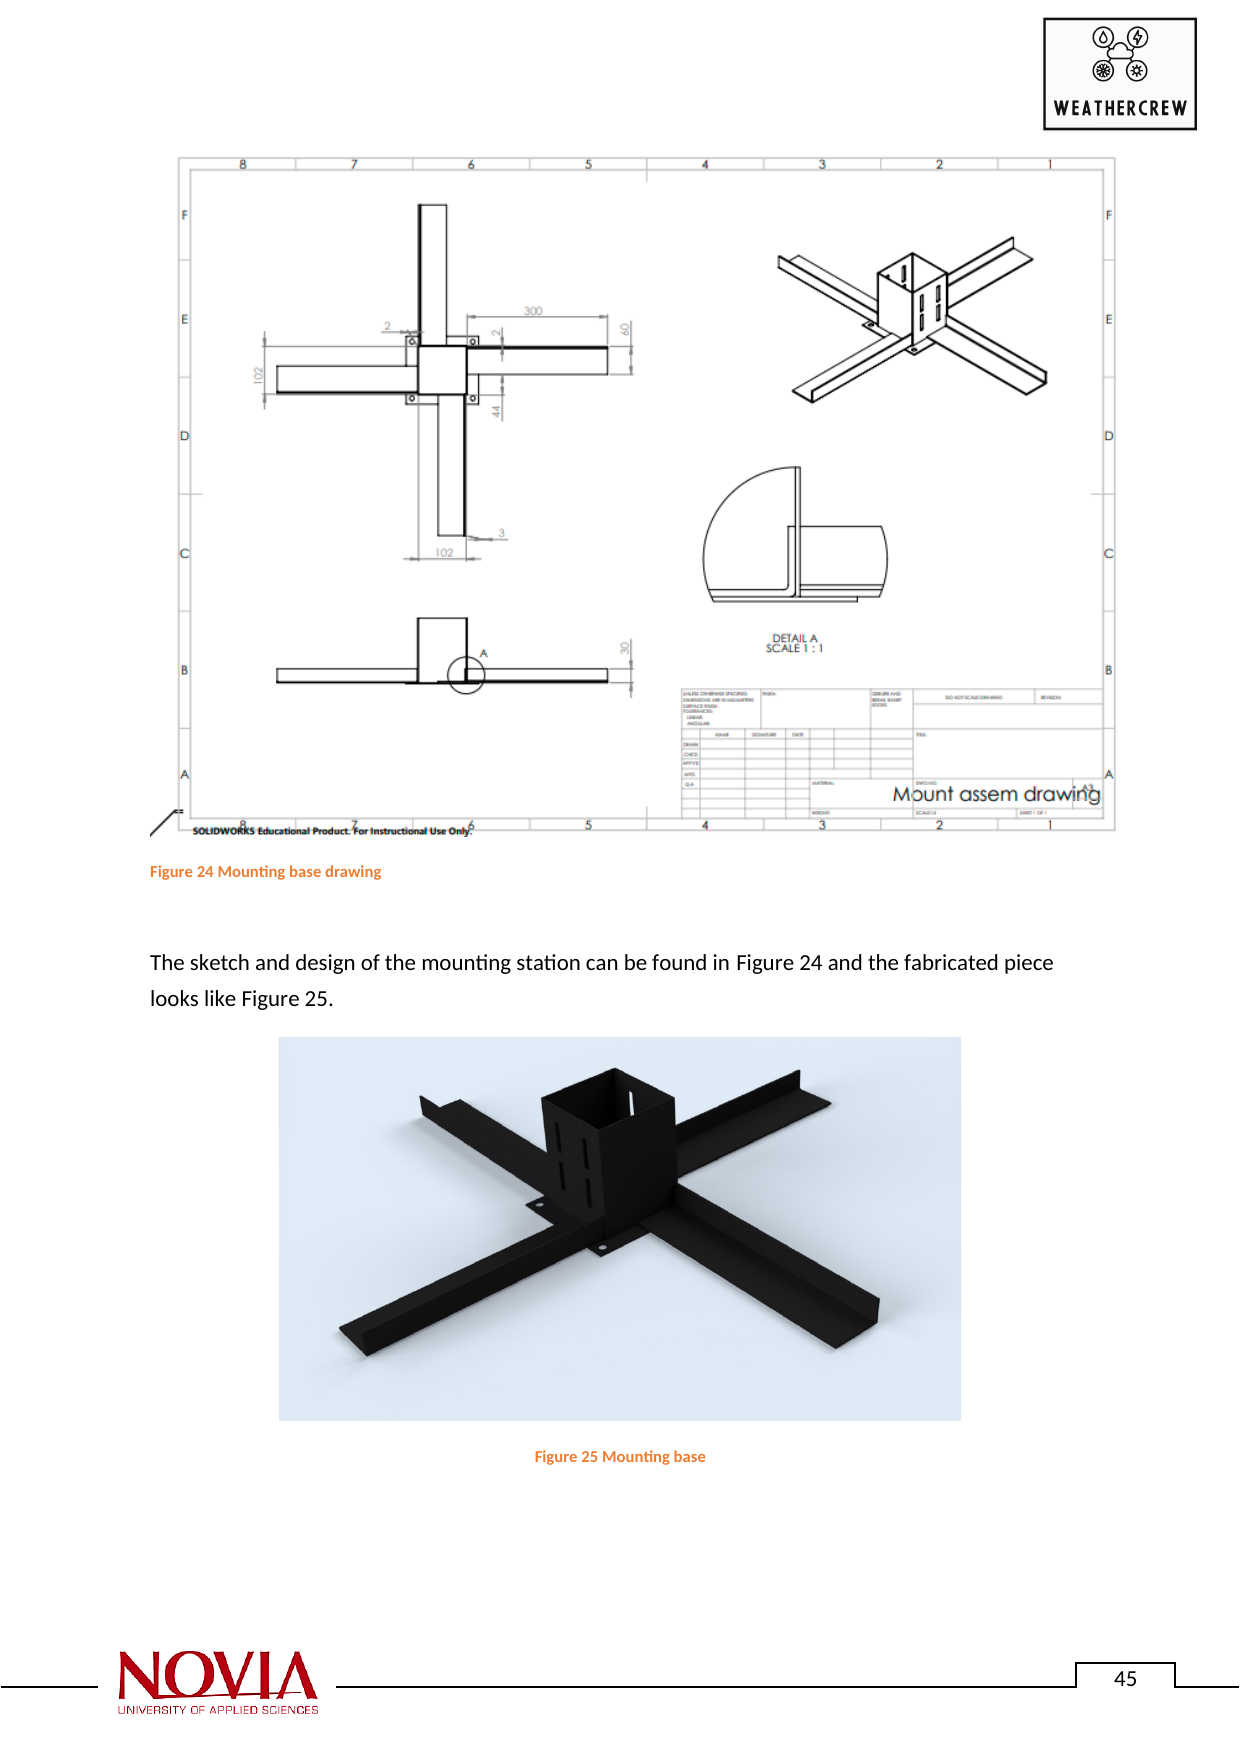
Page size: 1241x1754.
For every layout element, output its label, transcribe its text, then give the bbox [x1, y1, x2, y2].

picture [278, 1037, 962, 1421]
text Figure 25 Mounting base drawing [150, 862, 1090, 882]
picture [150, 150, 1123, 837]
text Figure 26 Mounting base [150, 1446, 1090, 1466]
text The sketch and design of the mounting station can be found in Figure 25 and the fabricated piece looks like Figure 26. [150, 948, 1090, 1012]
picture [98, 1638, 336, 1724]
picture [1041, 16, 1199, 132]
